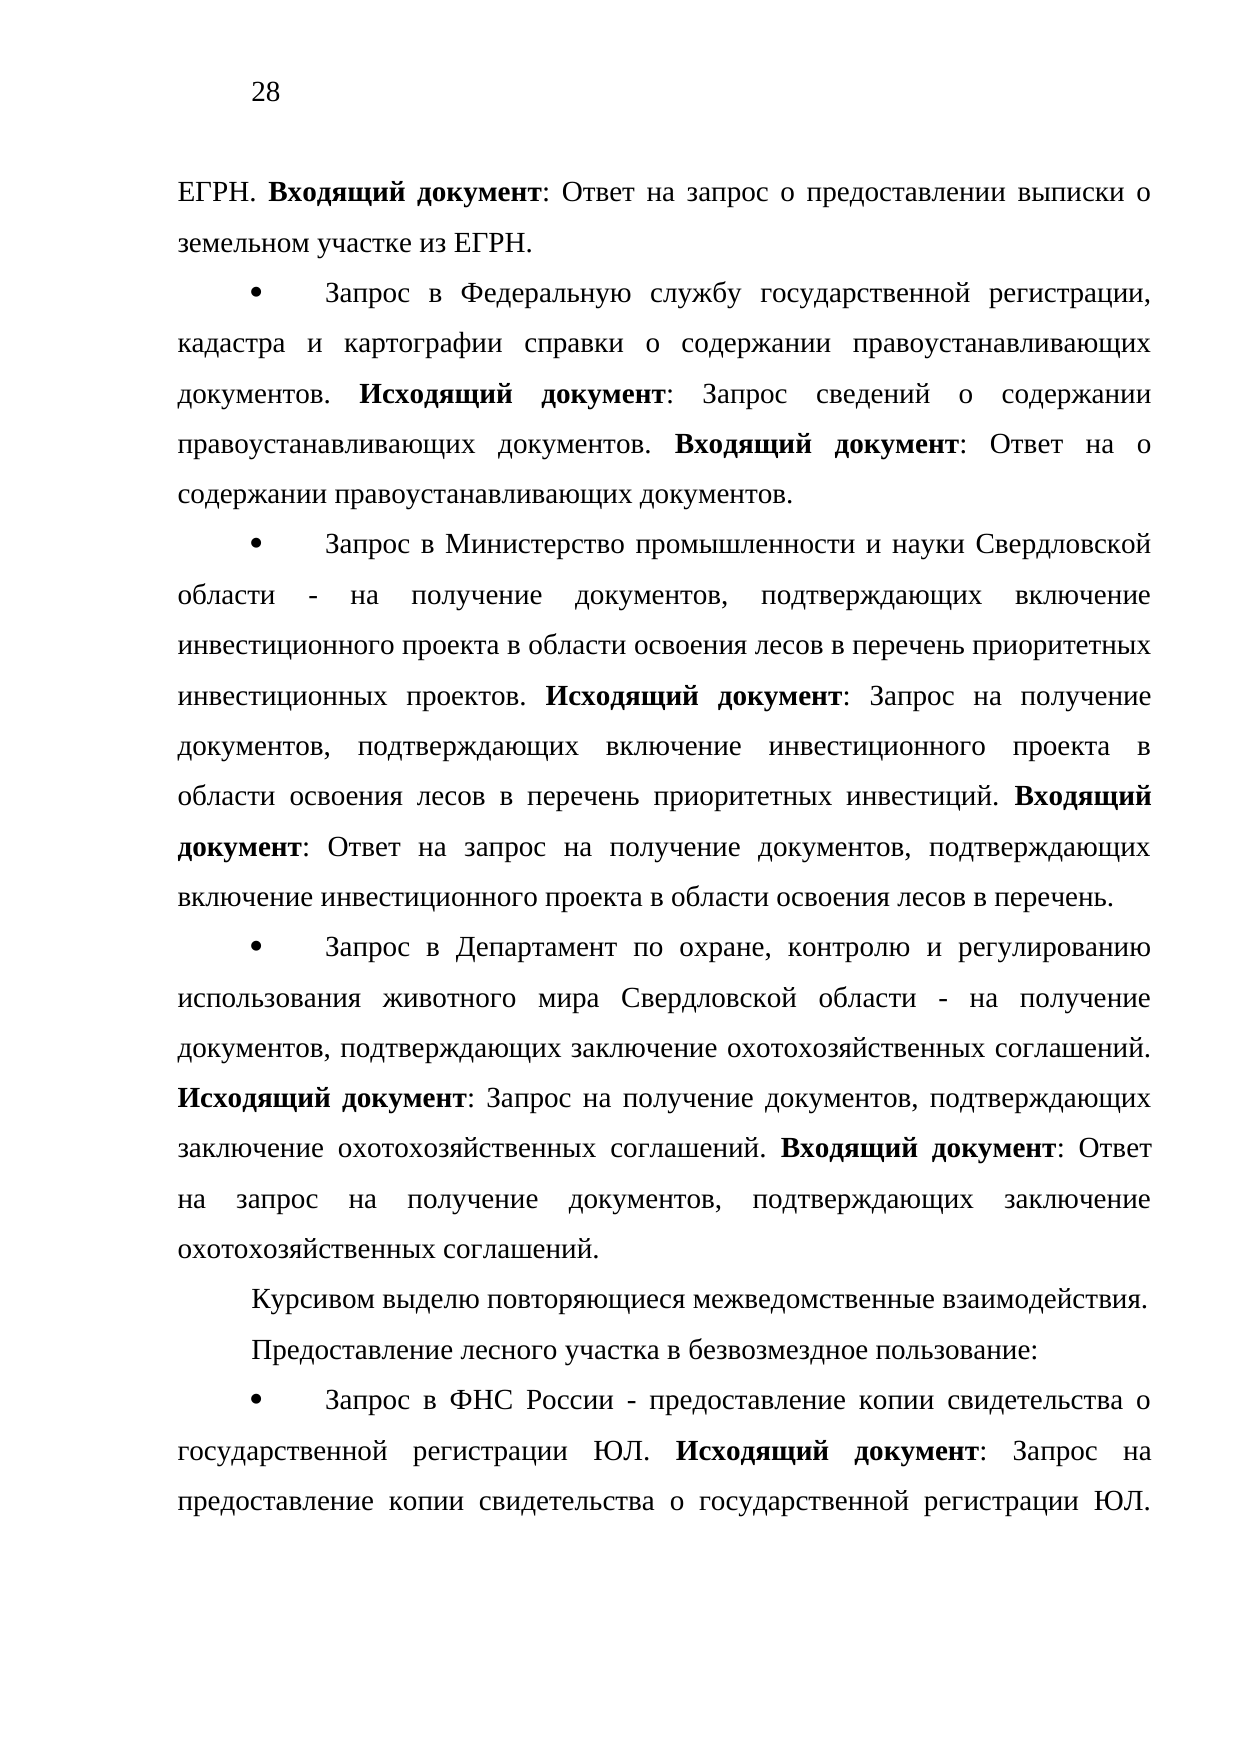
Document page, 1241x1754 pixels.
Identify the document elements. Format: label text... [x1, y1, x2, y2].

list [177, 174, 1152, 258]
text Предоставление лесного участка в безвозмездное пользование: [251, 1332, 1152, 1365]
list Запрос в Министерство промышленности и науки Свердловской области - на получение документов, подтверждающих включение инвестиционного проекта в области освоения лесов в перечень приоритетных инвестиционных проектов. Исходящий документ: Запрос на получение документов, подтверждающих включение инвестиционного проекта в области освоения лесов в перечень приоритетных инвестиций. Входящий документ: Ответ на запрос на получение документов, подтверждающих включение инвестиционного проекта в области освоения лесов в перечень. [177, 527, 1152, 912]
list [177, 1382, 1152, 1516]
list Запрос в Федеральную службу государственной регистрации, кадастра и картографии справки о содержании правоустанавливающих документов. Исходящий документ: Запрос сведений о содержании правоустанавливающих документов. Входящий документ: Ответ на о содержании правоустанавливающих документов. [177, 275, 1152, 510]
list Запрос в Департамент по охране, контролю и регулированию использования животного мира Свердловской области - на получение документов, подтверждающих заключение охотохозяйственных соглашений. Исходящий документ: Запрос на получение документов, подтверждающих заключение охотохозяйственных соглашений. Входящий документ: Ответ на запрос на получение документов, подтверждающих заключение охотохозяйственных соглашений. [177, 929, 1152, 1265]
text Курсивом выделю повторяющиеся межведомственные взаимодействия. [177, 1282, 1152, 1315]
